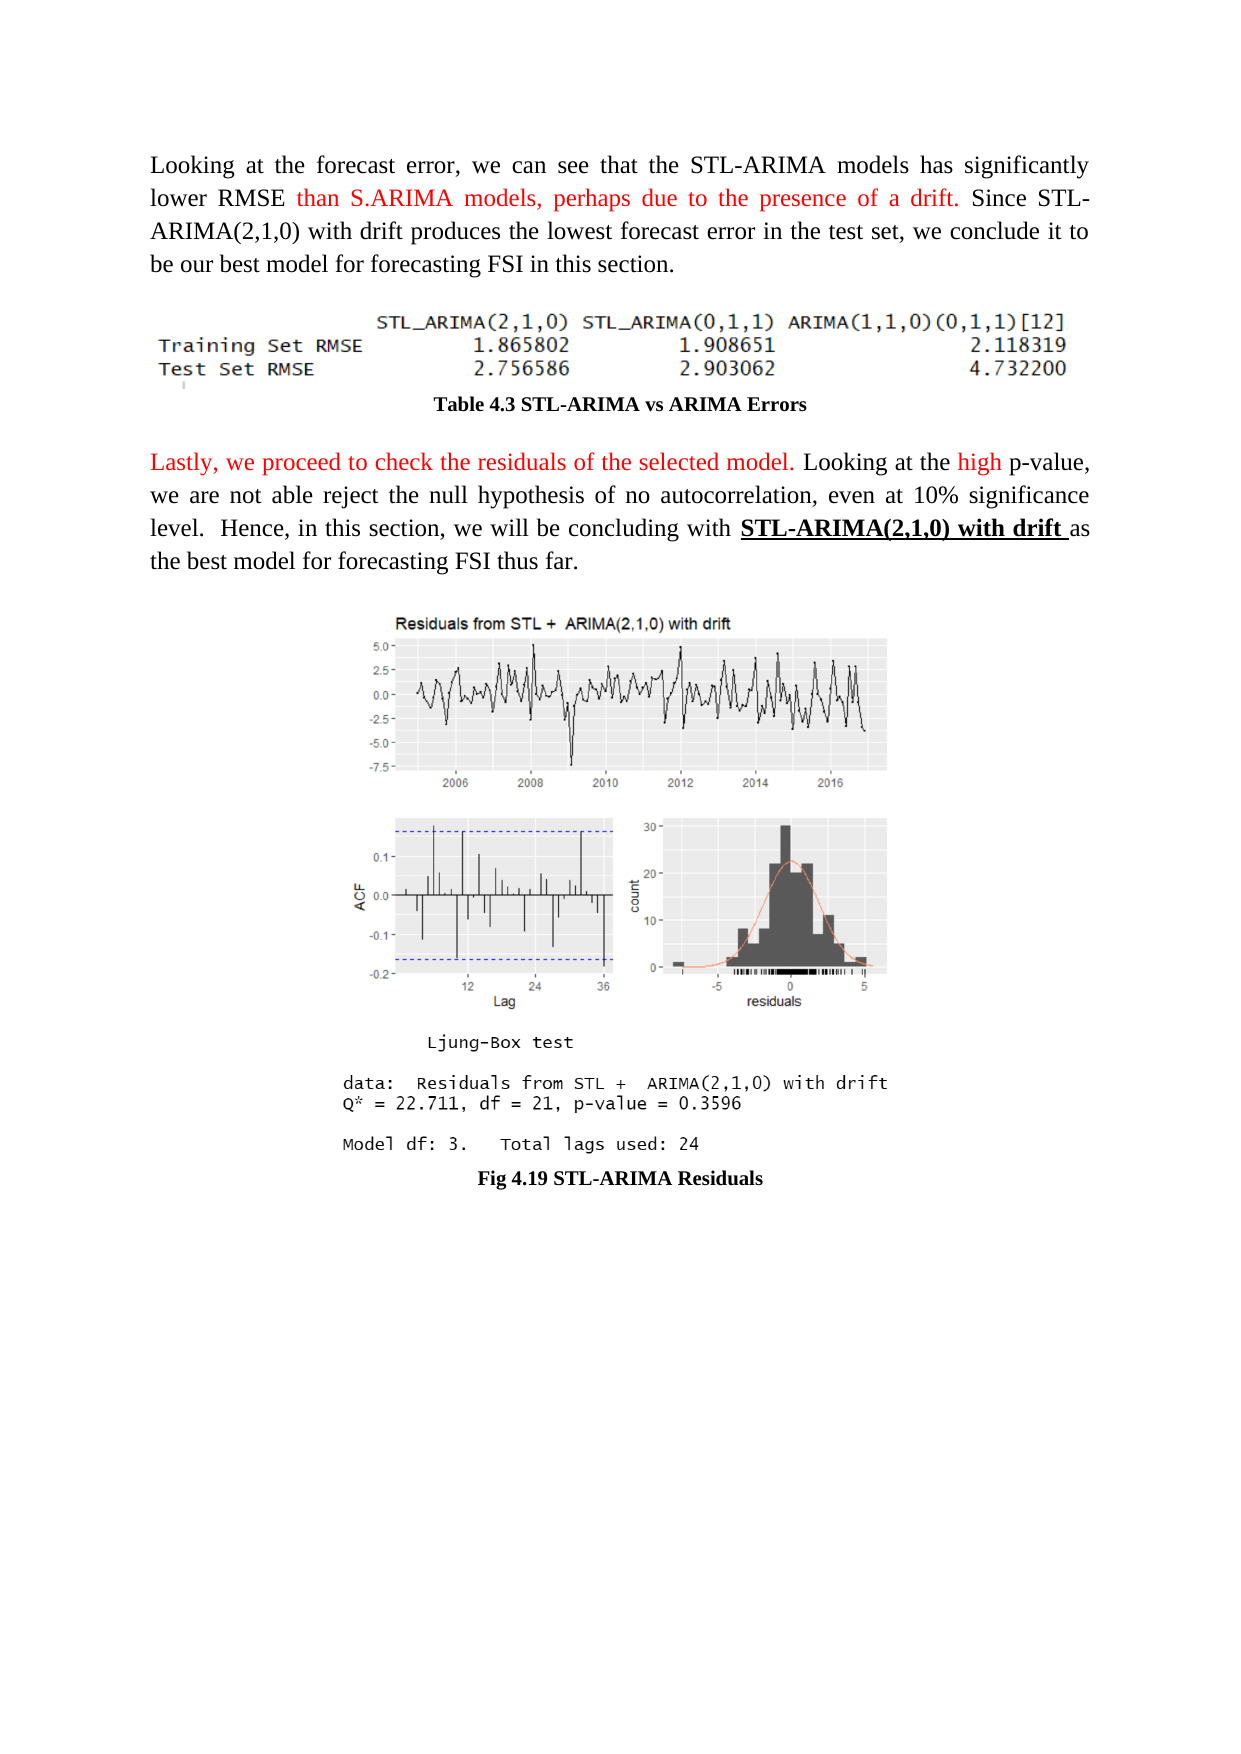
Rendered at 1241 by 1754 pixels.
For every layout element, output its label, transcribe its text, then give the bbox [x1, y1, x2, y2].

text Lastly, we proceed to check the residuals of the selected model. Looking at the high p-value, we are not able reject the null hypothesis of no autocorrelation, even at 10% significance level. Hence, in this section, we will be concluding with STL-ARIMA(2,1,0) with drift as the best model for forecasting FSI thus far. [150, 447, 1090, 575]
picture [150, 309, 1091, 389]
text Table 4.3 STL-ARIMA vs ARIMA Errors [150, 392, 1090, 416]
picture [340, 1018, 900, 1163]
text Fig 4.19 STL-ARIMA Residuals [150, 1166, 1090, 1190]
text Looking at the forecast error, we can see that the STL-ARIMA models has significantly lower RMSE than S.ARIMA models, perhaps due to the presence of a drift. Since STL-ARIMA(2,1,0) with drift produces the lowest forecast error in the test set, we conclude it to be our best model for forecasting FSI in this section. [150, 150, 1090, 278]
picture [346, 609, 894, 1015]
